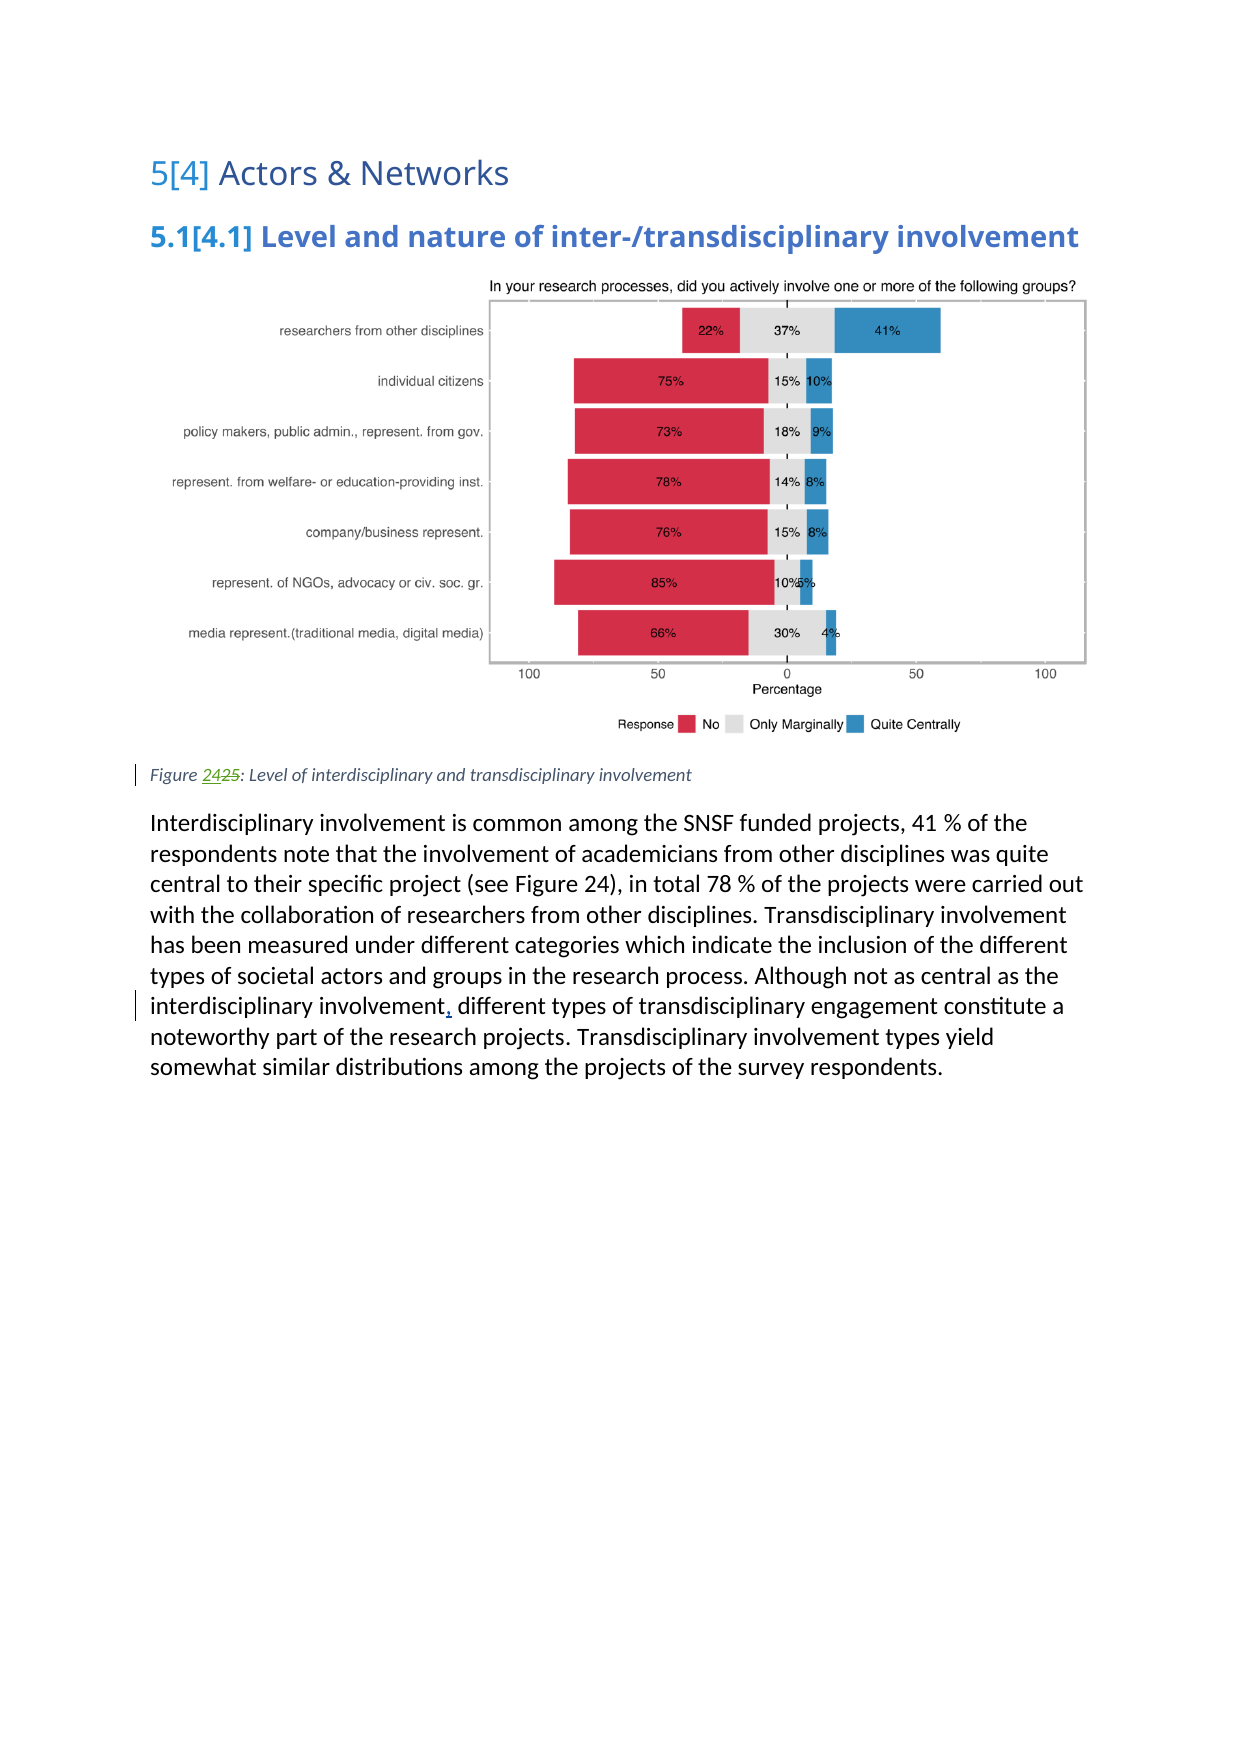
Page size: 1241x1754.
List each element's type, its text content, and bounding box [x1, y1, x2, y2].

subtitle Level and nature of inter-/transdisciplinary involvement [150, 216, 1090, 256]
text Interdisciplinary involvement is common among the SNSF funded projects, 41 % of the respondents note that the involvement of academicians from other disciplines was quite central to their specific project (see Figure 10), in total 78 % of the projects were carried out with the collaboration of researchers from other disciplines. Transdisciplinary involvement has been measured under different categories which indicate the inclusion of the different types of societal actors and groups in the research process. Although not as central as the interdisciplinary involvement different types of transdisciplinary engagement constitute a noteworthy part of the research projects. Transdisciplinary involvement types yield somewhat similar distributions among the projects of the survey respondents. [150, 807, 1090, 1082]
subtitle Actors & Networks [150, 150, 1090, 195]
picture [150, 274, 1091, 745]
text Figure : Level of interdisciplinary and transdisciplinary involvement [150, 763, 1090, 786]
